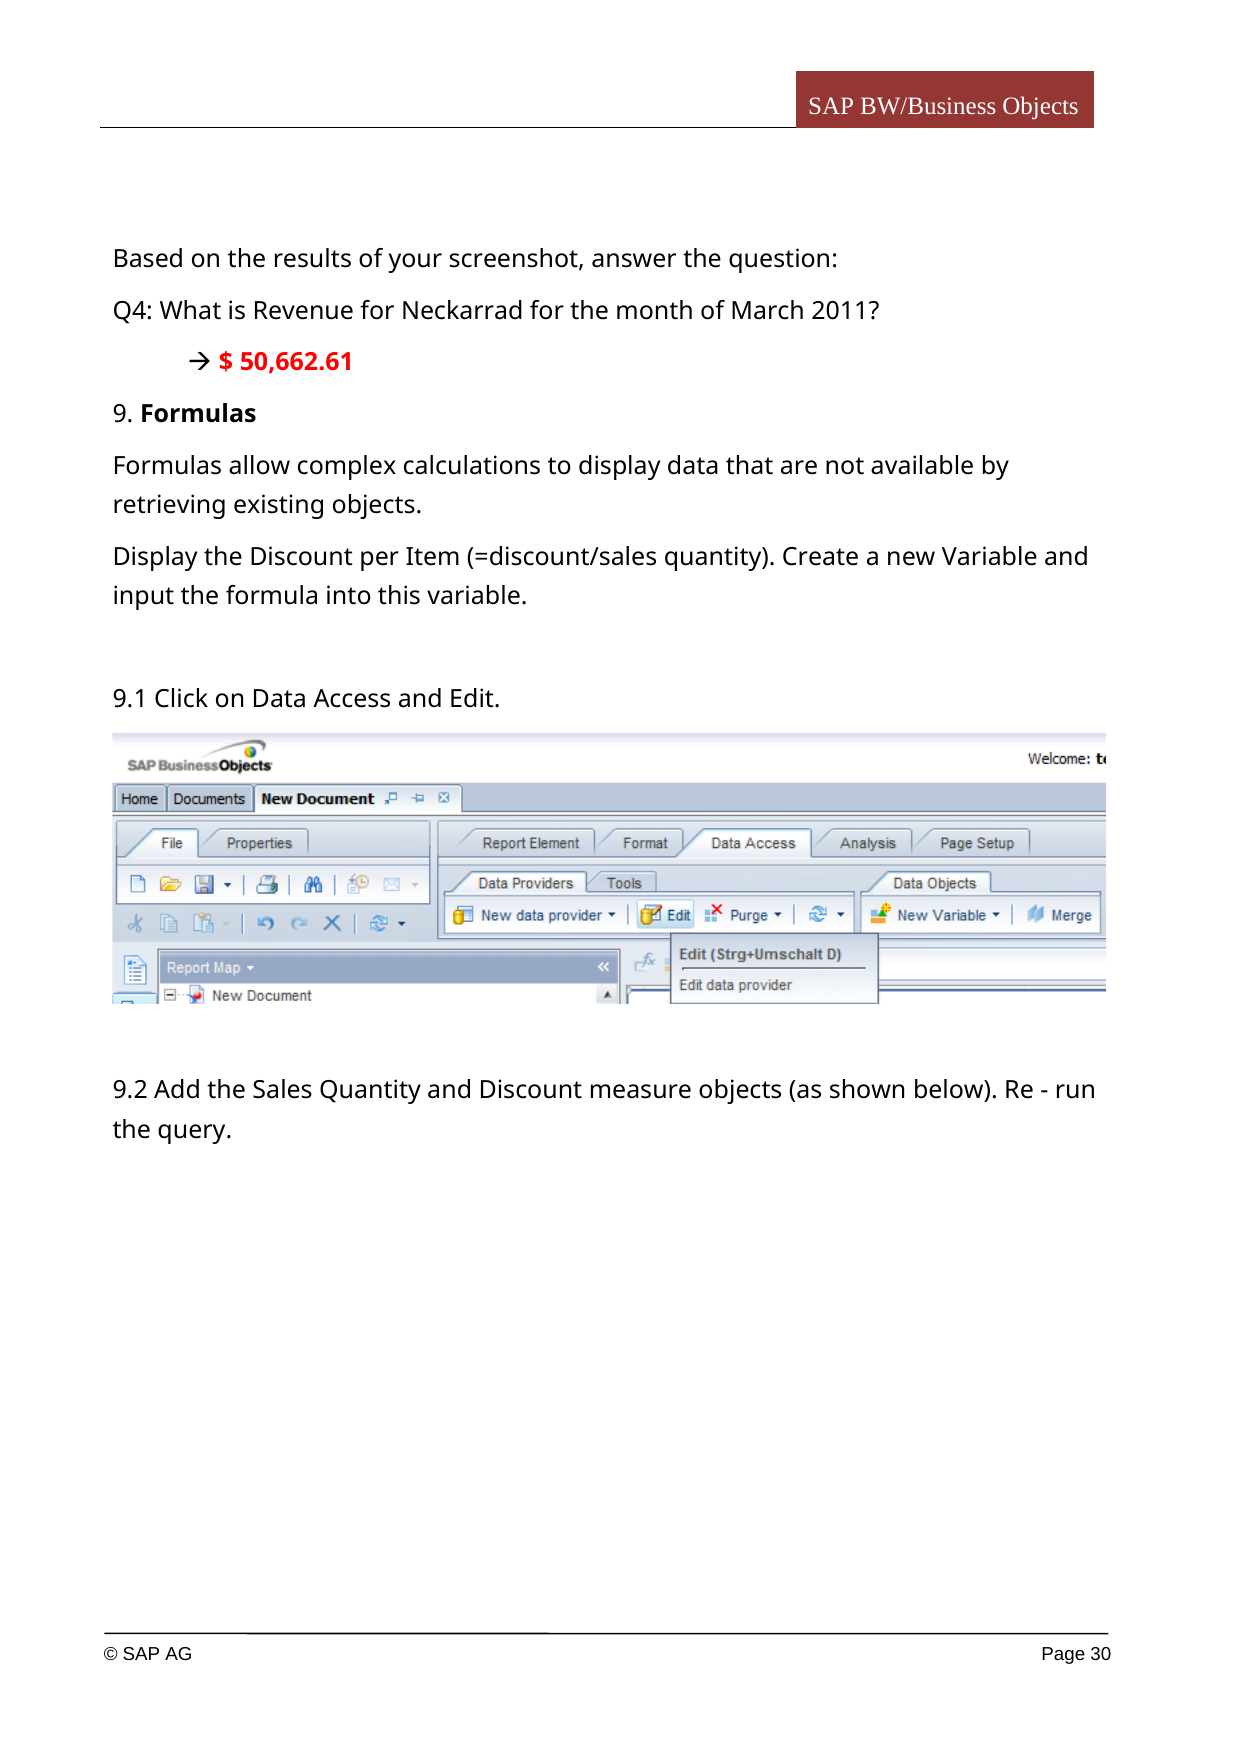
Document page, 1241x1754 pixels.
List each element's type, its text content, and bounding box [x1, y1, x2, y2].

list $ 50,662.61 [187, 344, 1106, 378]
text Display the Discount per Item (=discount/sales quantity). Create a new Variable and input the formula into this variable. [112, 538, 1106, 611]
text 9.1 Click on Data Access and Edit. [112, 681, 1106, 715]
text 9.2 Add the Sales Quantity and Discount measure objects (as shown below). Re - run the query. [112, 1072, 1106, 1145]
text Based on the results of your screenshot, answer the question: [112, 241, 1106, 275]
text 9. Formulas [112, 396, 1106, 430]
text Formulas allow complex calculations to display data that are not available by retrieving existing objects. [112, 447, 1106, 521]
text Q4: What is Revenue for Neckarrad for the month of March 2011? [112, 292, 1106, 326]
